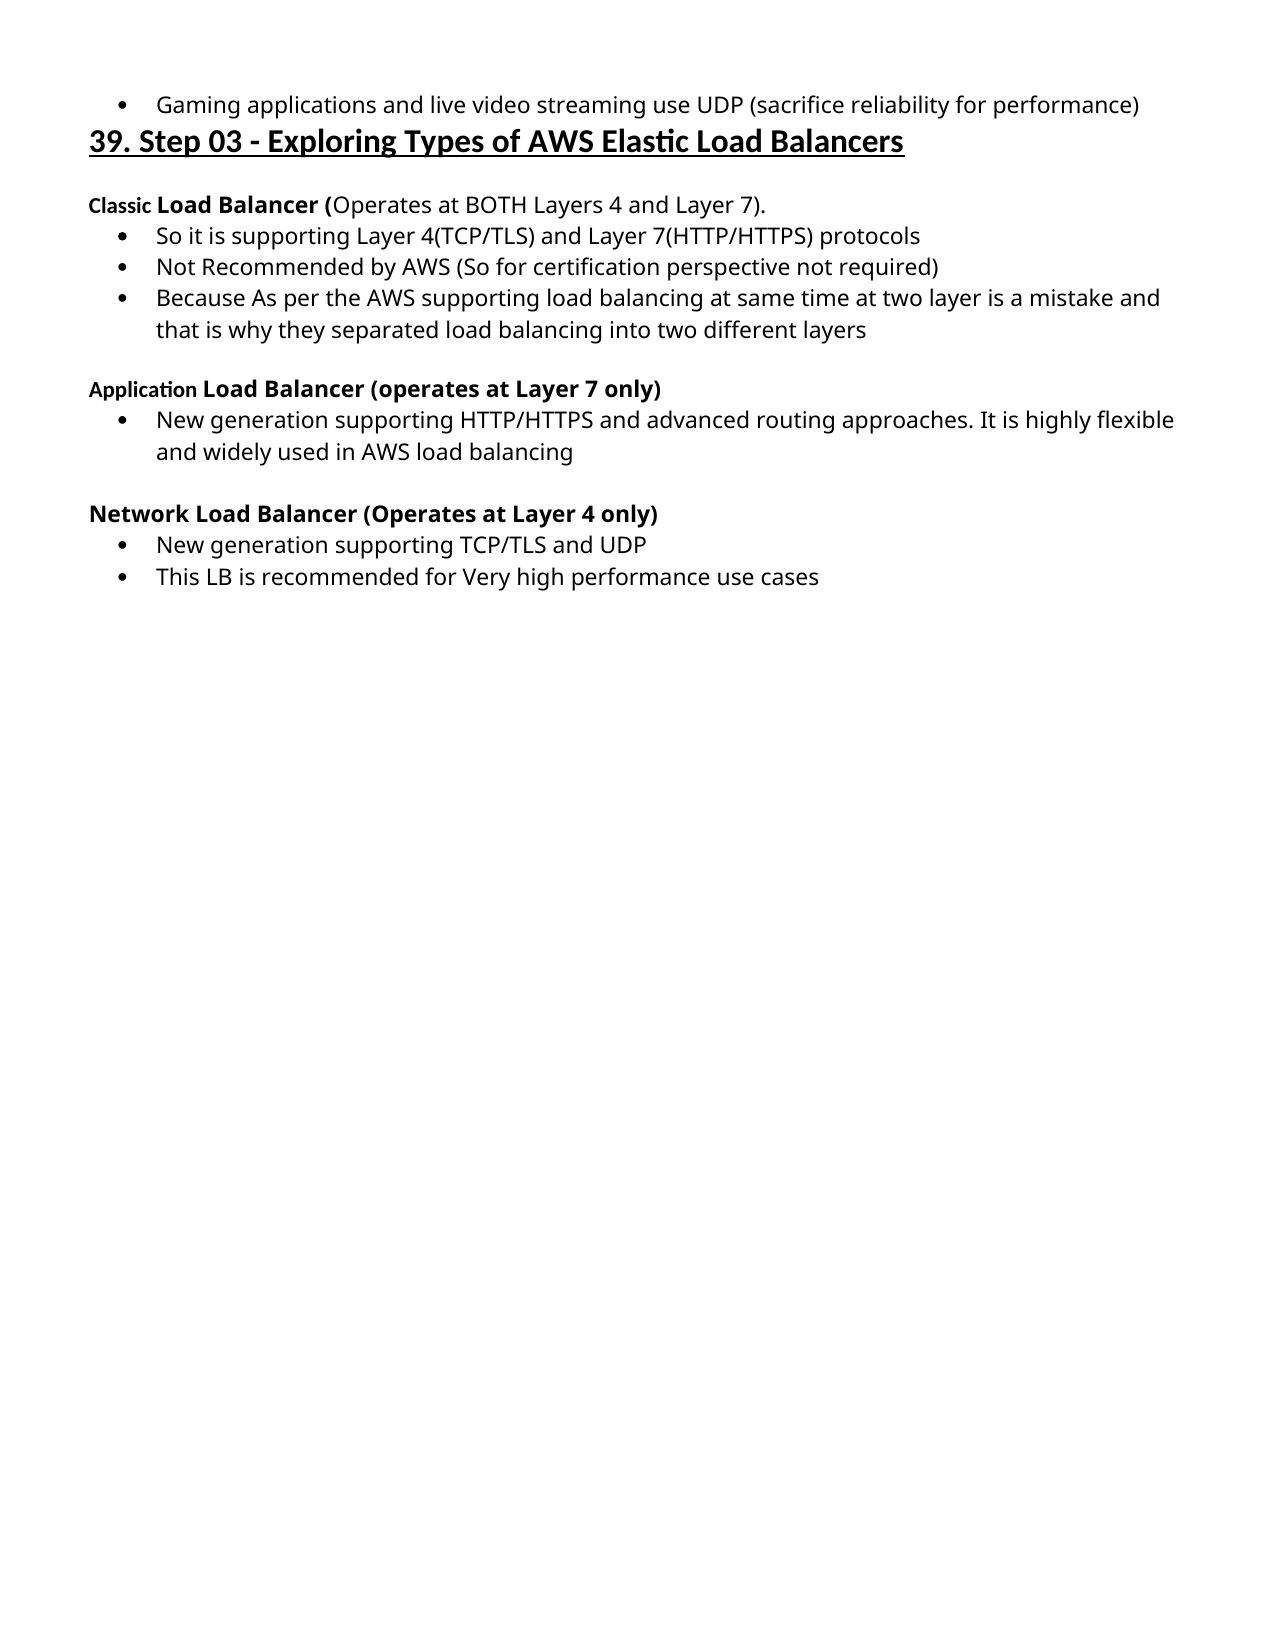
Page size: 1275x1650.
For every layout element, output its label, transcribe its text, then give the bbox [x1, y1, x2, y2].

text Network Load Balancer (Operates at Layer 4 only) [89, 498, 1181, 529]
list Gaming applications and live video streaming use UDP (sacrifice reliability for performance) [118, 89, 1181, 120]
text Application Load Balancer (operates at Layer 7 only) [89, 373, 1181, 404]
list New generation supporting TCP/TLS and UDP [118, 529, 1181, 560]
text 39. Step 03 - Exploring Types of AWS Elastic Load Balancers [89, 120, 1181, 161]
list New generation supporting HTTP/HTTPS and advanced routing approaches. It is highly flexible and widely used in AWS load balancing [118, 404, 1181, 467]
list So it is supporting Layer 4(TCP/TLS) and Layer 7(HTTP/HTTPS) protocols [118, 220, 1181, 251]
list This LB is recommended for Very high performance use cases [118, 560, 1181, 592]
list Not Recommended by AWS (So for certification perspective not required) [118, 251, 1181, 282]
text Classic Load Balancer (Operates at BOTH Layers 4 and Layer 7). [89, 189, 1181, 220]
list Because As per the AWS supporting load balancing at same time at two layer is a mistake and that is why they separated load balancing into two different layers [118, 282, 1181, 345]
